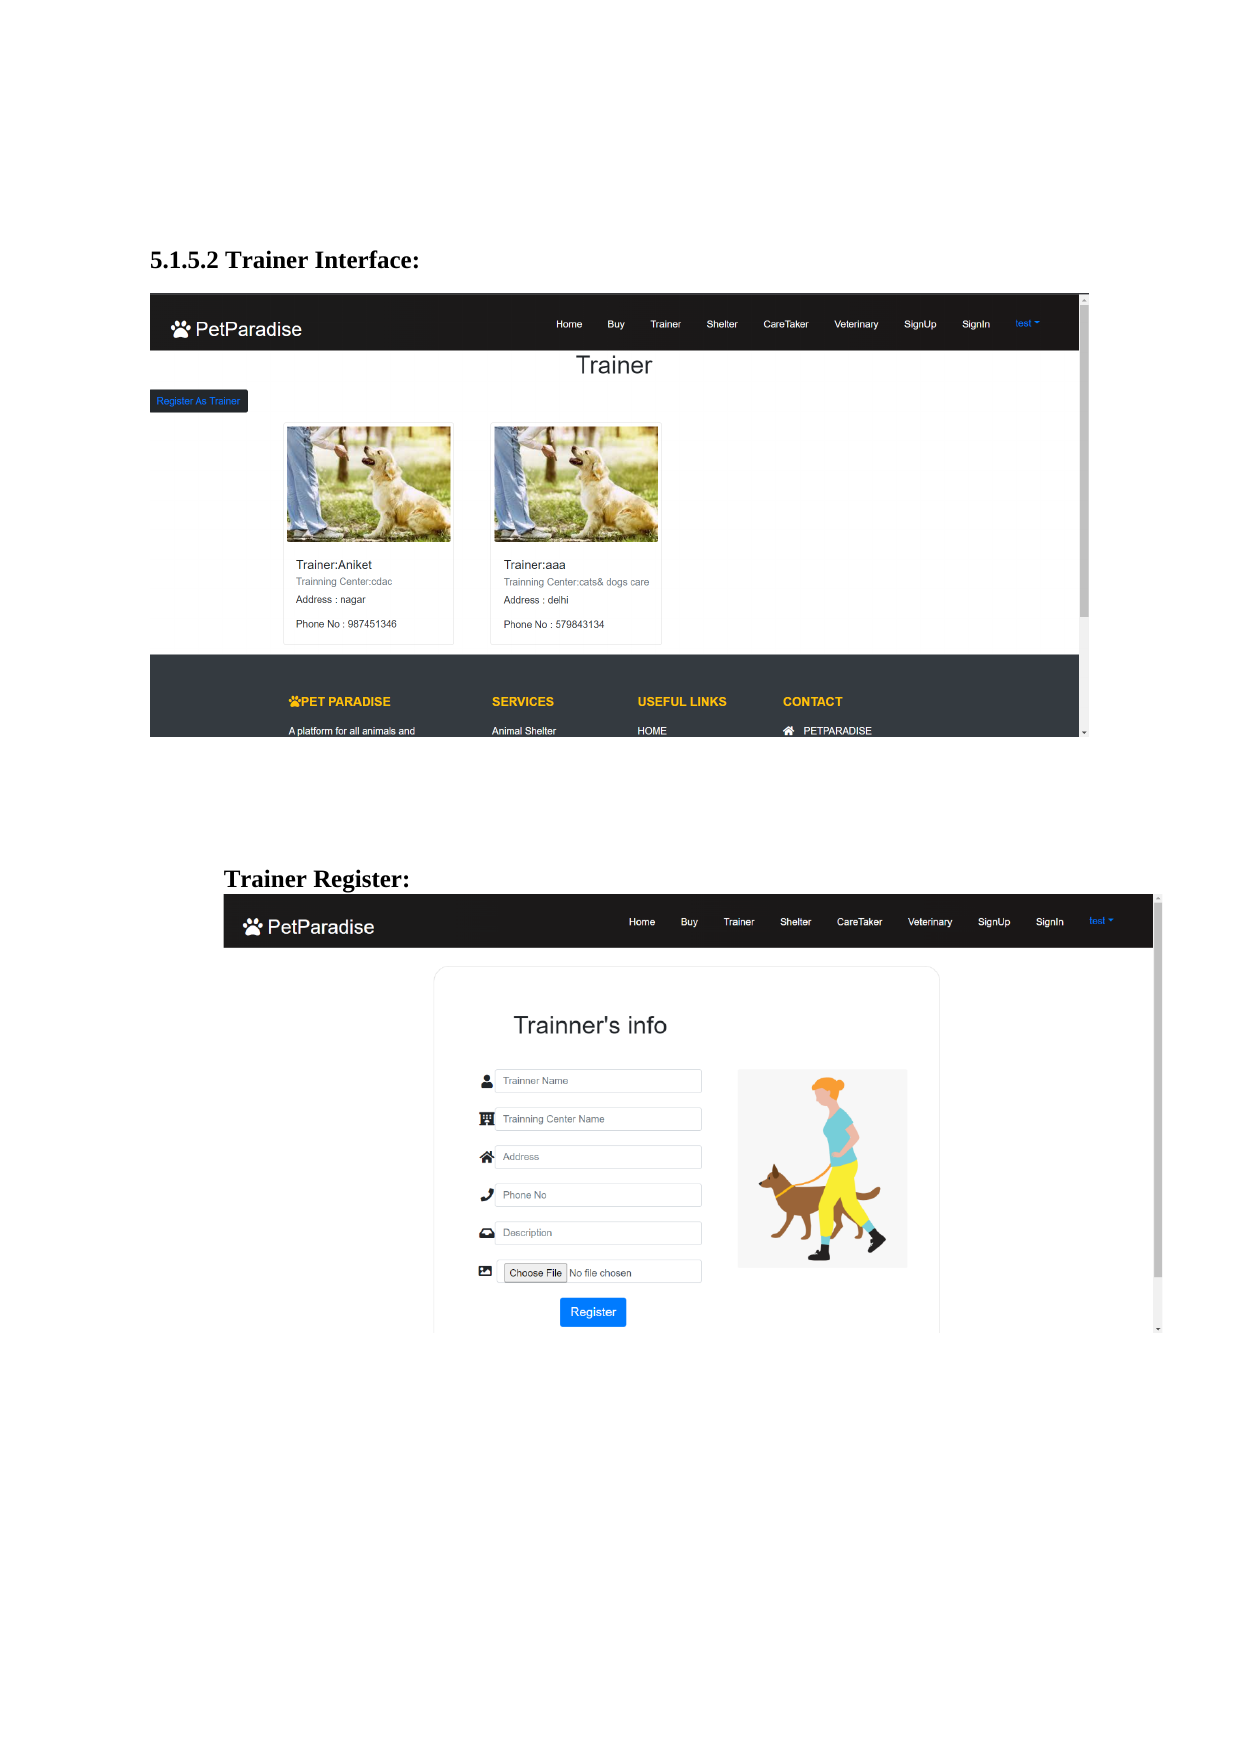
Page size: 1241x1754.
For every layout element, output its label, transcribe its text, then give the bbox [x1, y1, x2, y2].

picture [150, 293, 1089, 737]
picture [223, 894, 1163, 1333]
text 5.1.5.2 Trainer Interface: [150, 245, 1090, 274]
text Trainer Register: [223, 864, 1090, 892]
